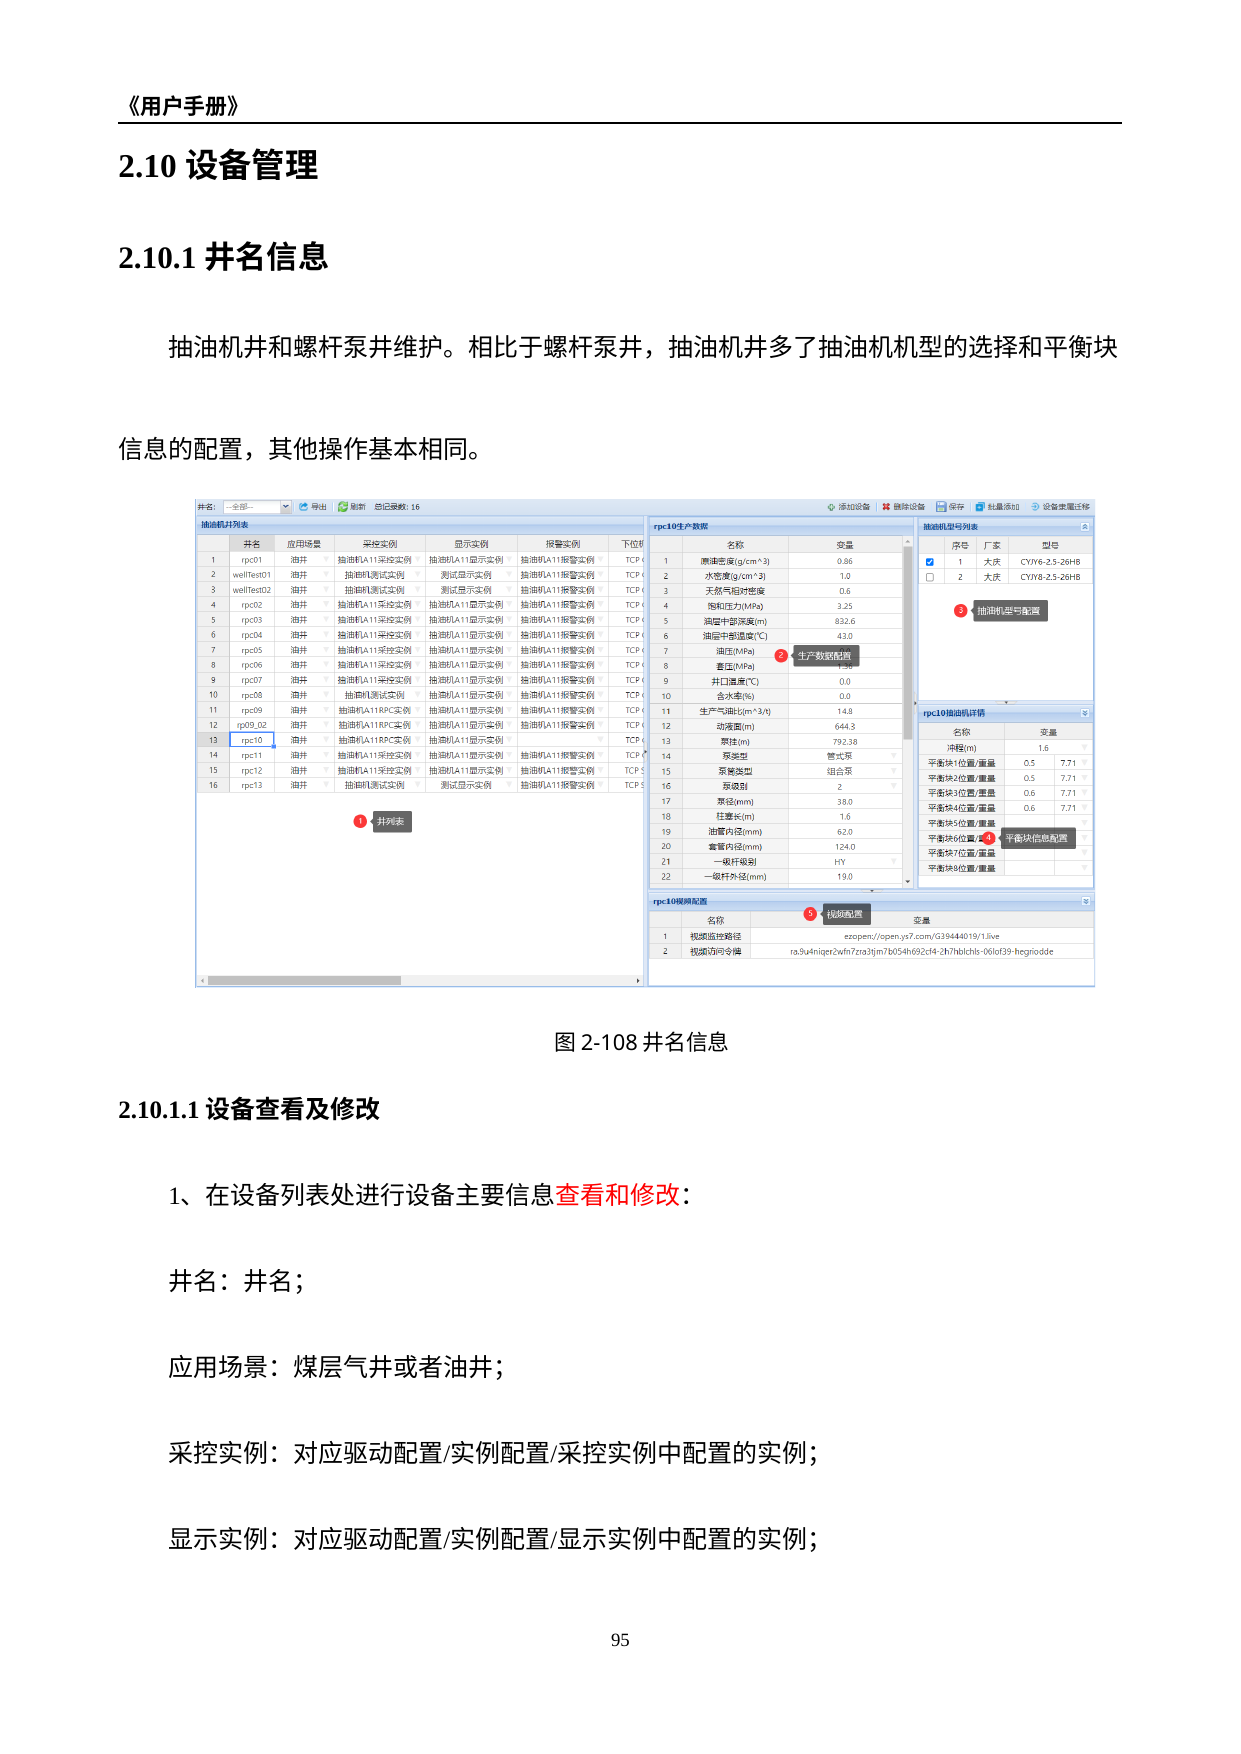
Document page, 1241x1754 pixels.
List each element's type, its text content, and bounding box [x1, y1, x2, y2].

picture [195, 499, 1096, 988]
subtitle 2.10.1 井名信息 [118, 221, 1122, 289]
text 井名：井名； [118, 1245, 1122, 1313]
subtitle 2.10.1.1 设备查看及修改 [118, 1073, 1122, 1141]
text 图2-108井名信息 [118, 1023, 1122, 1057]
text 采控实例：对应驱动配置/实例配置/采控实例中配置的实例； [118, 1417, 1122, 1485]
text 1、在设备列表处进行设备主要信息查看和修改： [118, 1159, 1122, 1227]
text 抽油机井和螺杆泵井维护。相比于螺杆泵井，抽油机井多了抽油机机型的选择和平衡块信息的配置，其他操作基本相同。 [118, 312, 1122, 482]
subtitle 2.10 设备管理 [118, 129, 1122, 197]
text 应用场景：煤层气井或者油井； [118, 1331, 1122, 1399]
text 显示实例：对应驱动配置/实例配置/显示实例中配置的实例； [118, 1503, 1122, 1571]
